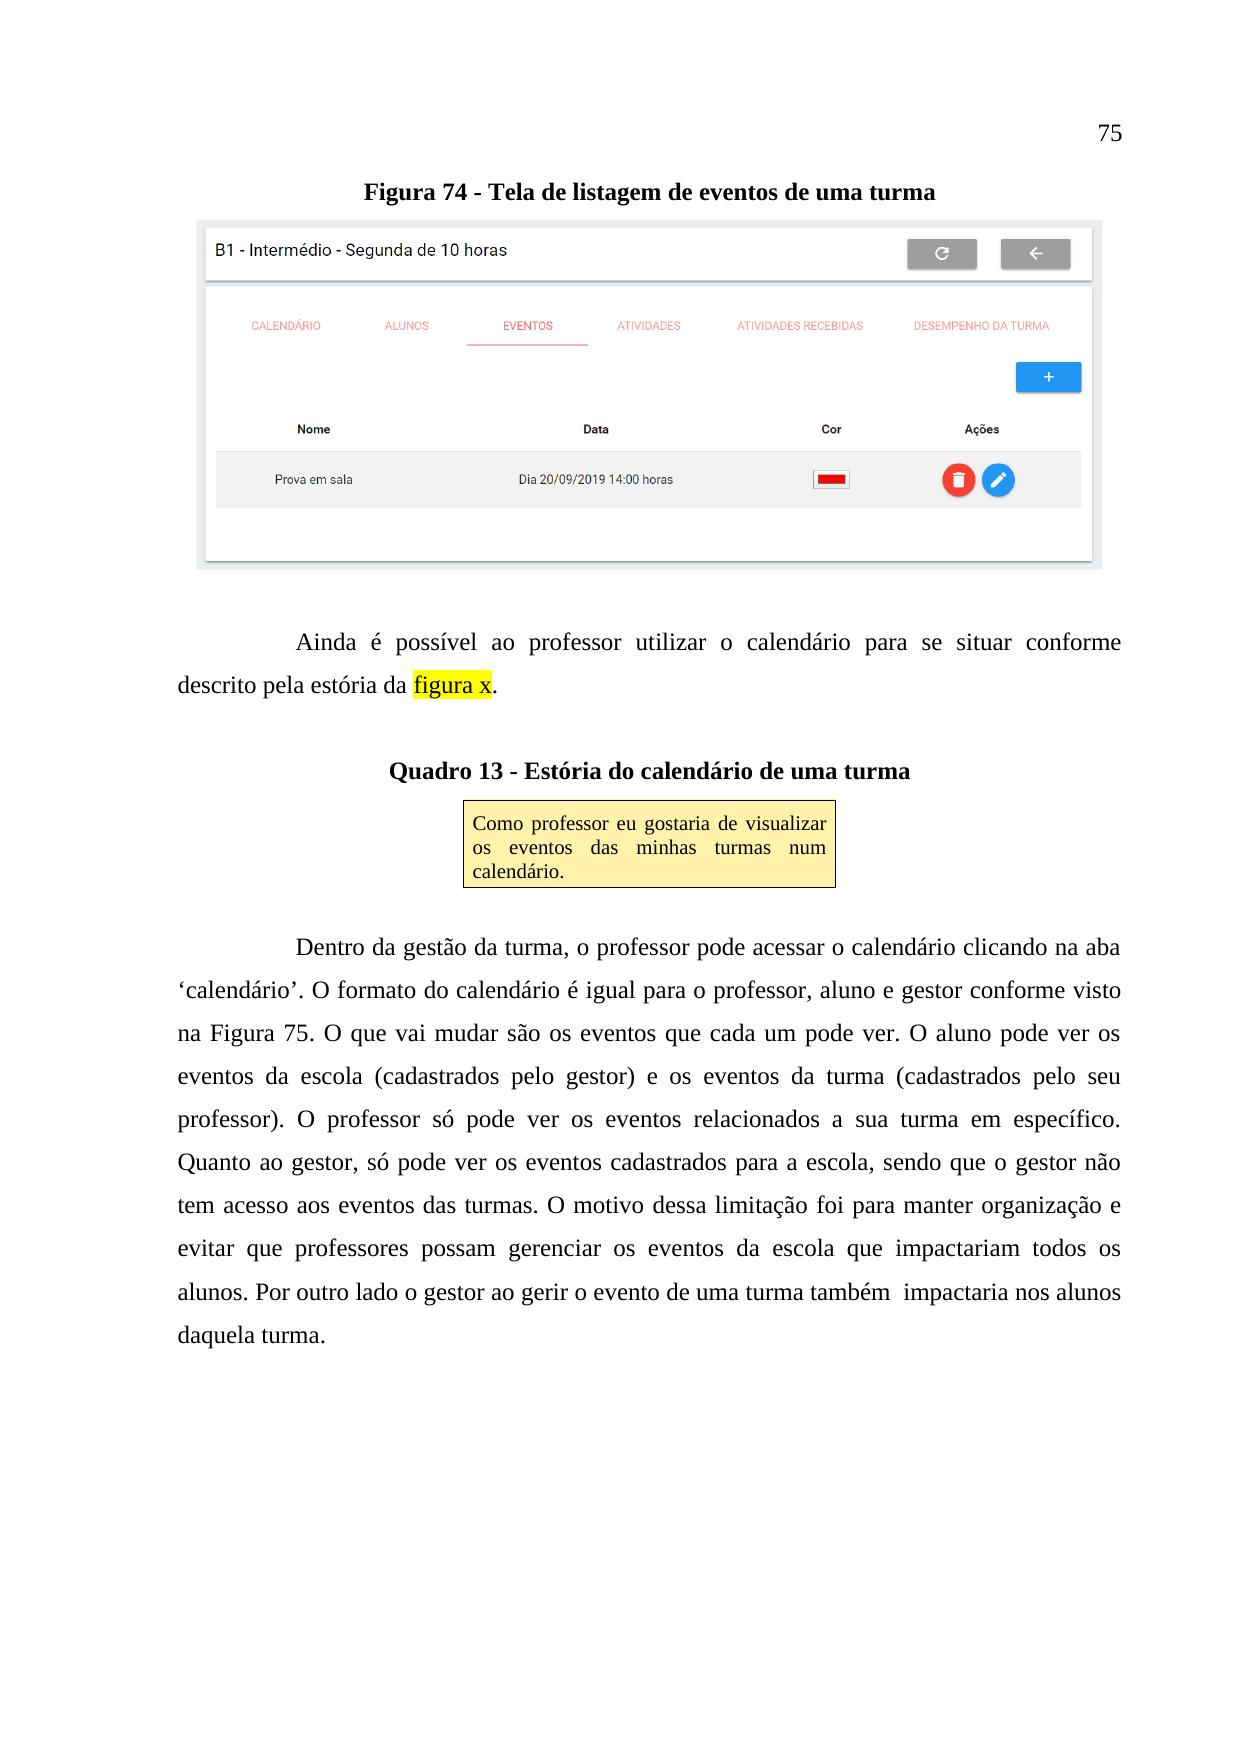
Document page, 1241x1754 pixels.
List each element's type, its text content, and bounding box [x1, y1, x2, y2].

text Como professor eu gostaria de visualizar os eventos das minhas turmas num calendário. [464, 801, 835, 887]
text Ainda é possível ao professor utilizar o calendário para se situar conforme descrito pela estória da figura x. [177, 627, 1122, 699]
picture [196, 220, 1103, 570]
text Figura - Tela de listagem de eventos de uma turma [177, 177, 1122, 206]
text Dentro da gestão da turma, o professor pode acessar o calendário clicando na aba ‘calendário’. O formato do calendário é igual para o professor, aluno e gestor conforme visto na Figura 51. O que vai mudar são os eventos que cada um pode ver. O aluno pode ver os eventos da escola (cadastrados pelo gestor) e os eventos da turma (cadastrados pelo seu professor). O professor só pode ver os eventos relacionados a sua turma em específico. Quanto ao gestor, só pode ver os eventos cadastrados para a escola, sendo que o gestor não tem acesso aos eventos das turmas. O motivo dessa limitação foi para manter organização e evitar que professores possam gerenciar os eventos da escola que impactariam todos os alunos. Por outro lado o gestor ao gerir o evento de uma turma também impactaria nos alunos daquela turma. [177, 932, 1122, 1348]
text Quadro 13 - Estória do calendário de uma turma [177, 756, 1122, 785]
